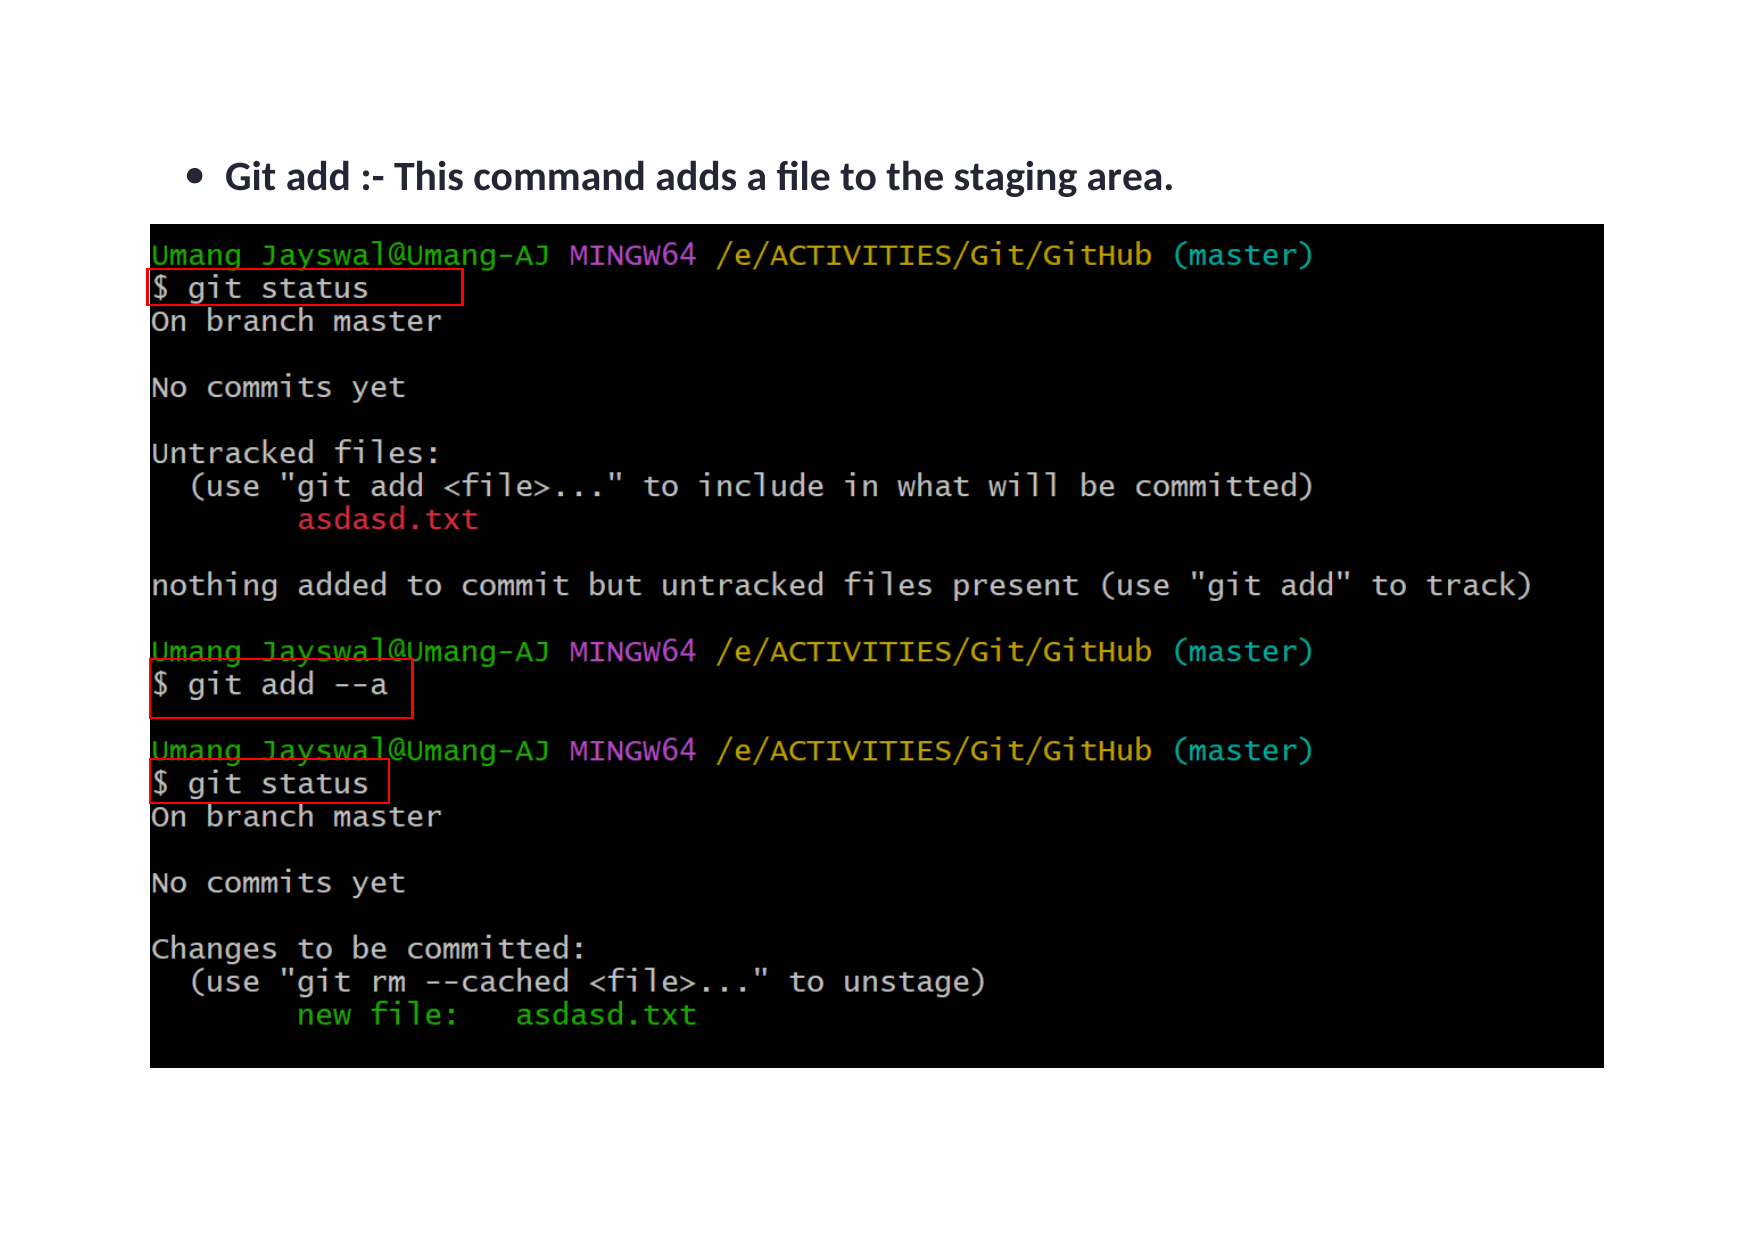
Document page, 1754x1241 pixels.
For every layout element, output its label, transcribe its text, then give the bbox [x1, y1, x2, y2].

list Git add :- This command adds a file to the staging area. [187, 150, 1604, 201]
picture [151, 660, 411, 717]
picture [150, 270, 461, 304]
picture [151, 760, 388, 802]
picture [150, 224, 1604, 1068]
